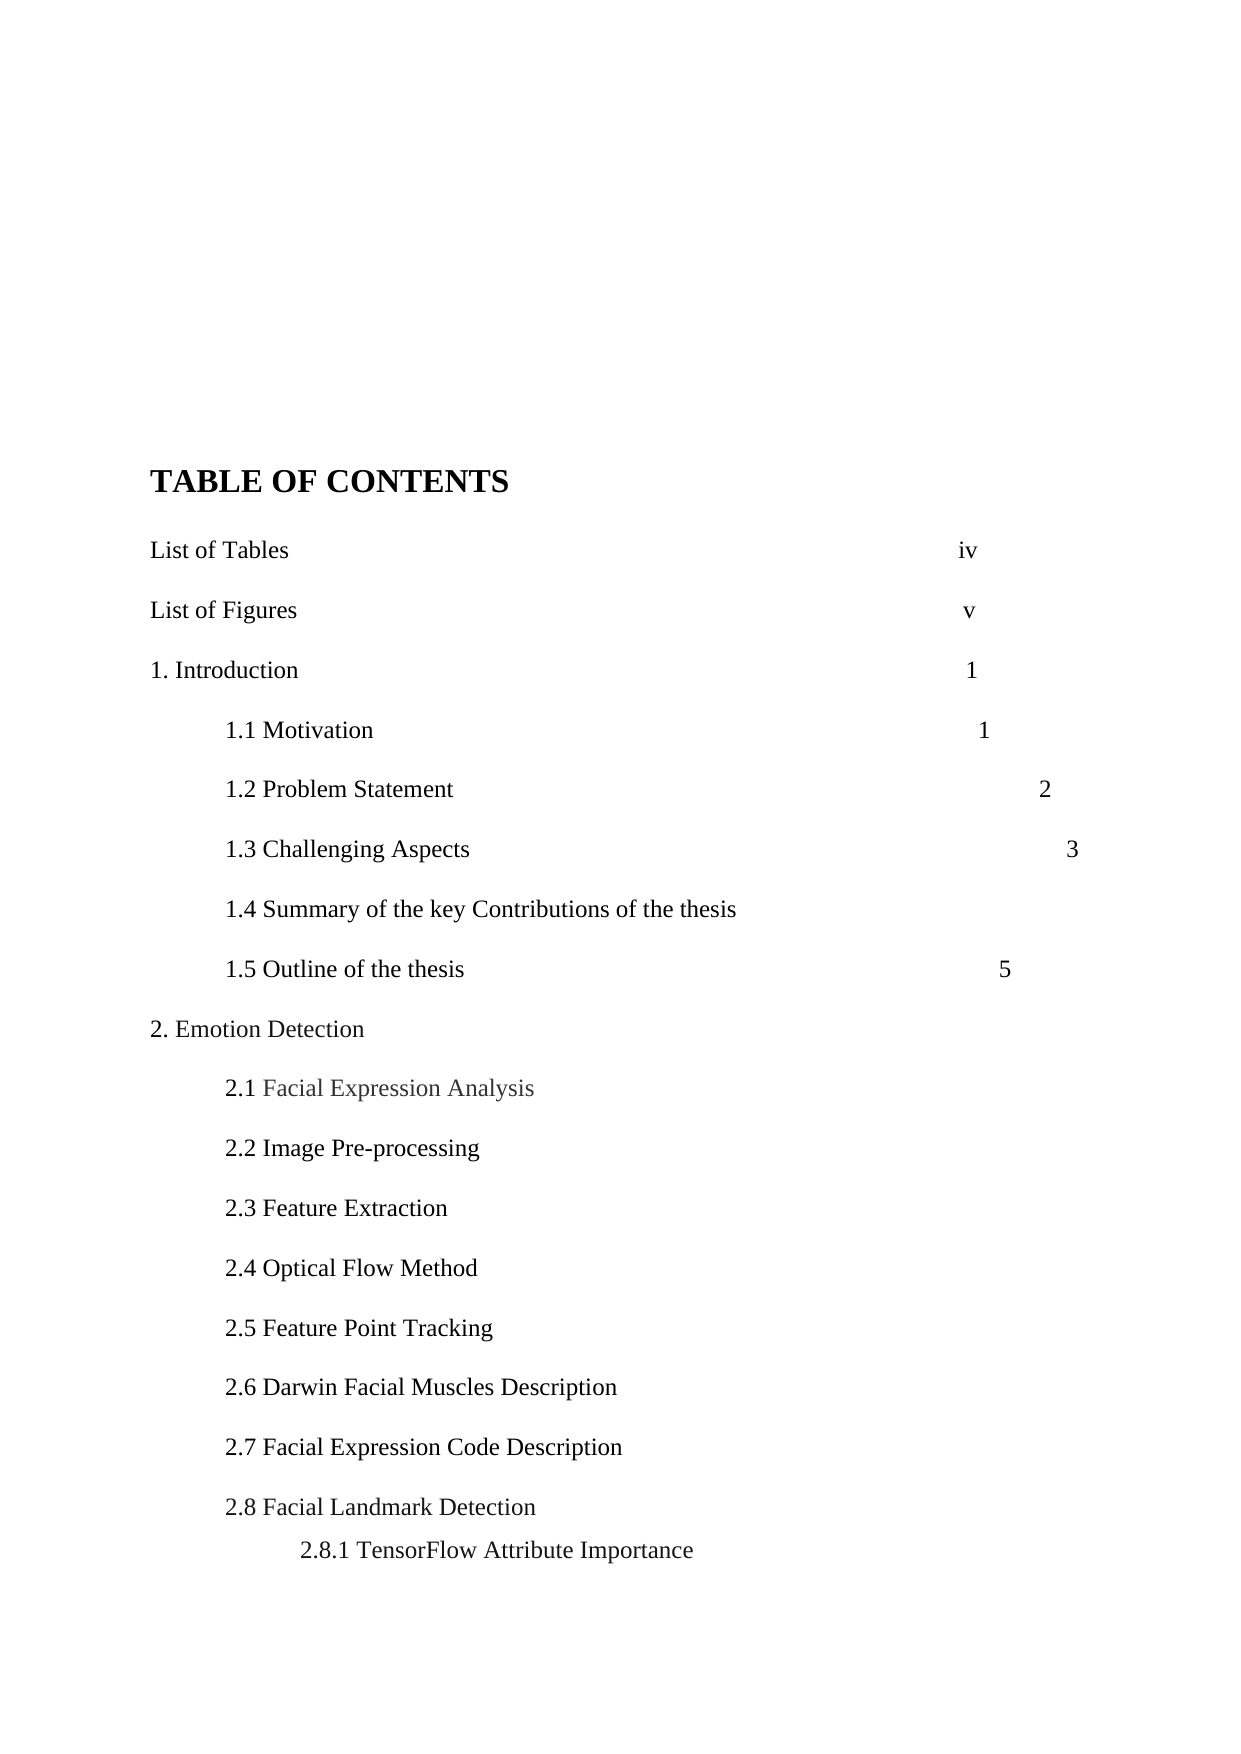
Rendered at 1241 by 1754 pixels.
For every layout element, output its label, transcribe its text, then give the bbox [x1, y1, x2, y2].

text 1.4 Summary of the key Contributions of the thesis [150, 894, 1090, 923]
text List of Figures v [150, 595, 1090, 624]
text 2.4 Optical Flow Method [150, 1253, 1090, 1282]
text 2.8 Facial Landmark Detection [150, 1492, 1090, 1521]
text 2.8.1 TensorFlow Attribute Importance [225, 1535, 1090, 1564]
text 1.5 Outline of the thesis 5 [150, 954, 1090, 983]
text List of Tables iv [150, 535, 1090, 564]
text TABLE OF CONTENTS [150, 461, 1090, 499]
text 1.1 Motivation 1 [150, 715, 1090, 743]
text 1. Introduction 1 [150, 655, 1090, 684]
text 2.6 Darwin Facial Muscles Description [150, 1372, 1090, 1401]
text 1.3 Challenging Aspects 3 [150, 834, 1090, 863]
text 2.3 Feature Extraction [150, 1193, 1090, 1222]
text 2.5 Feature Point Tracking [150, 1313, 1090, 1341]
text 1.2 Problem Statement 2 [150, 774, 1090, 803]
text 2. Emotion Detection [150, 1014, 1090, 1042]
text 2.2 Image Pre-processing [150, 1133, 1090, 1162]
text 2.7 Facial Expression Code Description [150, 1432, 1090, 1461]
text 2.1 Facial Expression Analysis [150, 1073, 1090, 1102]
